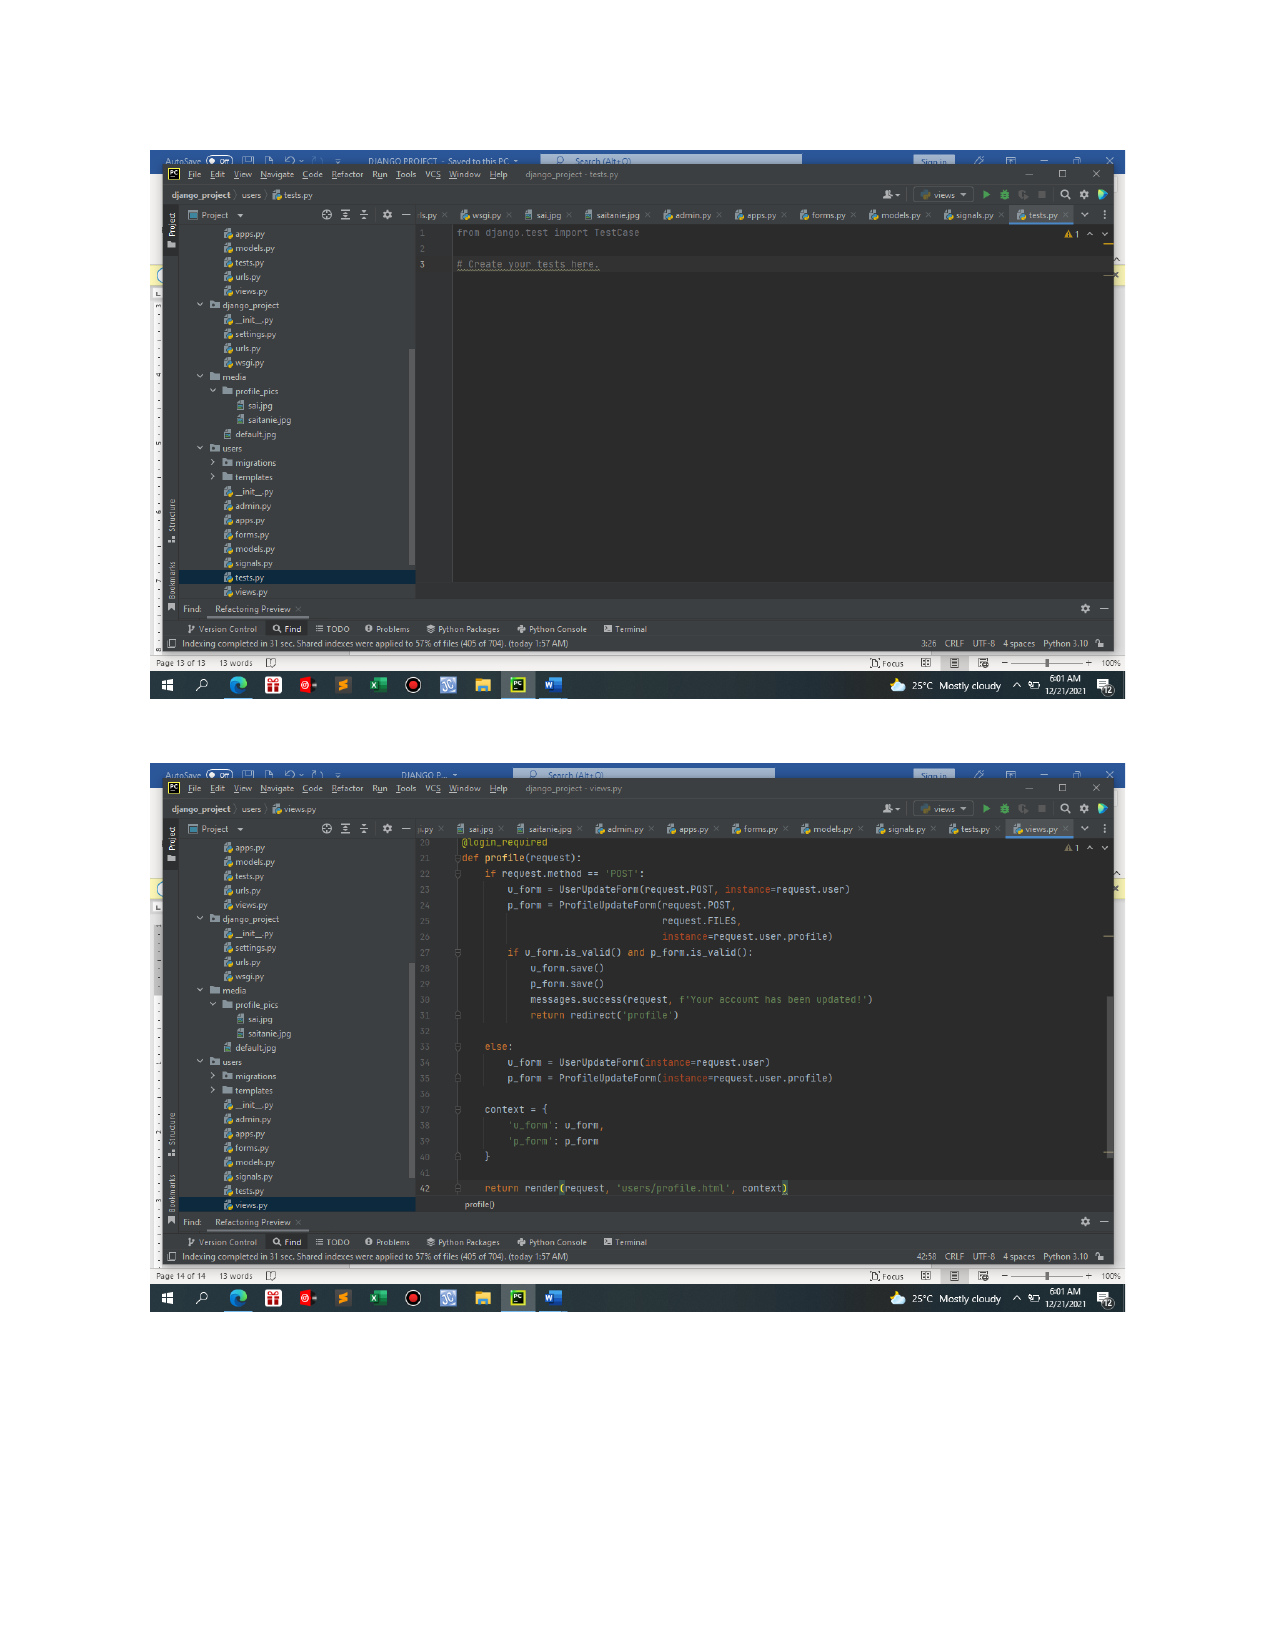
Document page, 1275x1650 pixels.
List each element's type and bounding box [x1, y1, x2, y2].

picture [150, 150, 1125, 699]
picture [150, 763, 1125, 1312]
